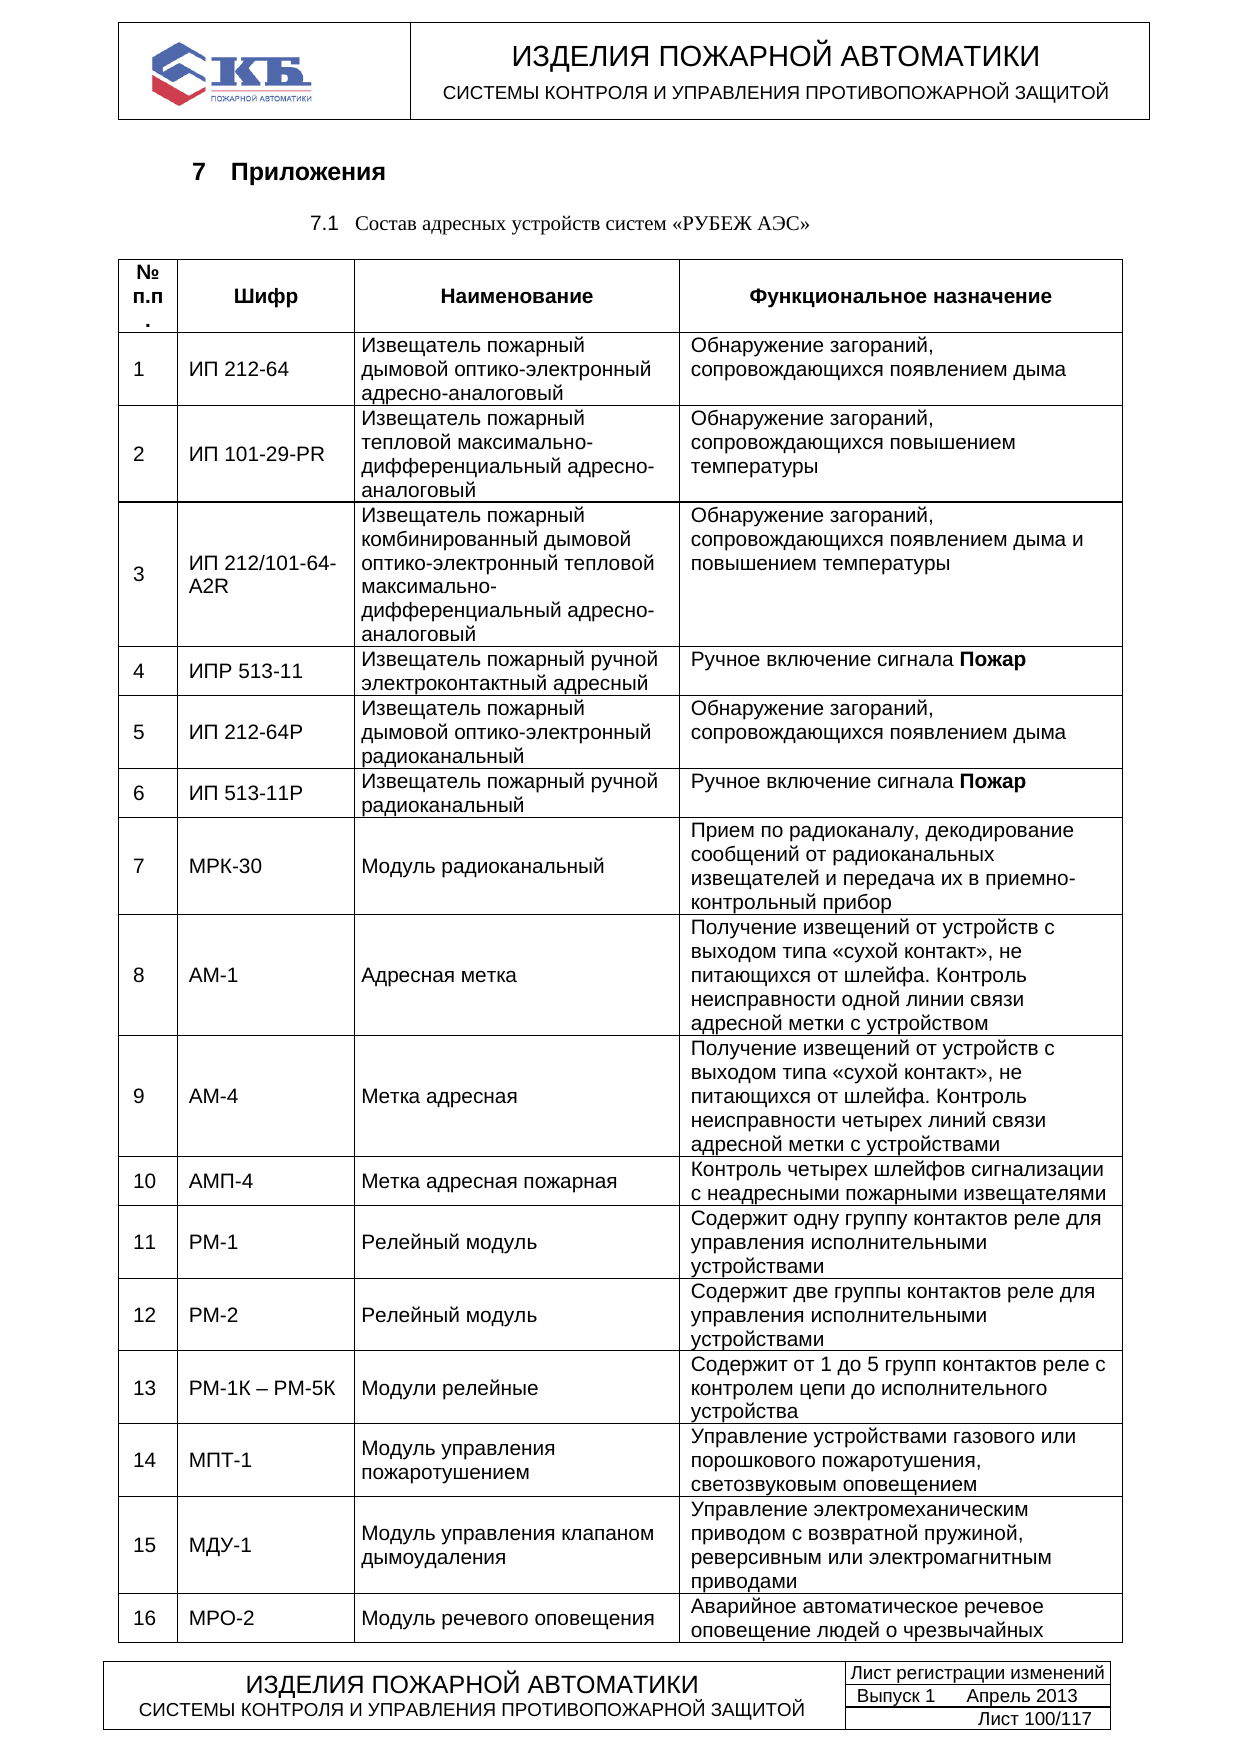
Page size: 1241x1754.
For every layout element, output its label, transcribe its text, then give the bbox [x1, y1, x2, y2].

table_cell Извещатель пожарный комбинированный дымовой оптико-электронный тепловой максимально-дифференциальный адресно-аналоговый [355, 503, 679, 646]
table_cell Обнаружение загораний, сопровождающихся появлением дыма [680, 333, 1122, 404]
table_cell МПТ-1 [178, 1424, 354, 1496]
table_cell АМ-1 [178, 915, 354, 1035]
table_cell АМ-4 [178, 1036, 354, 1156]
table_cell МРК-30 [178, 818, 354, 914]
table_cell [119, 1157, 177, 1204]
table_cell [119, 769, 177, 817]
table_cell МДУ-1 [178, 1497, 354, 1593]
table_cell [119, 1594, 177, 1642]
table_cell Извещатель пожарный ручной электроконтактный адресный [355, 647, 679, 695]
table_cell Модули релейные [355, 1351, 679, 1423]
table_cell РМ-1К – РМ-5К [178, 1351, 354, 1423]
table_cell [119, 647, 177, 695]
table_cell Обнаружение загораний, сопровождающихся появлением дыма [680, 696, 1122, 768]
table_cell Управление электромеханическим приводом с возвратной пружиной, реверсивным или электромагнитным приводами [680, 1497, 1122, 1593]
table_cell [119, 1497, 177, 1593]
table_cell [119, 503, 177, 646]
table_cell Содержит одну группу контактов реле для управления исполнительными устройствами [680, 1206, 1122, 1277]
table_cell Аварийное автоматическое речевое оповещение людей о чрезвычайных ситуациях [680, 1594, 1122, 1642]
table_cell Модуль управления пожаротушением [355, 1424, 679, 1496]
picture [148, 34, 325, 115]
table_cell [119, 1279, 177, 1350]
table_cell Ручное включение сигнала Пожар [680, 647, 1122, 695]
table_cell Релейный модуль [355, 1206, 679, 1277]
table_cell Содержит две группы контактов реле для управления исполнительными устройствами [680, 1279, 1122, 1350]
table_cell Извещатель пожарный дымовой оптико-электронный адресно-аналоговый [355, 333, 679, 404]
table_cell Извещатель пожарный ручной радиоканальный [355, 769, 679, 817]
table_header № п.п. [119, 260, 177, 332]
table_cell Получение извещений от устройств с выходом типа «сухой контакт», не питающихся от шлейфа. Контроль неисправности четырех линий связи адресной метки с устройствами [680, 1036, 1122, 1156]
table_cell Релейный модуль [355, 1279, 679, 1350]
table_cell Получение извещений от устройств с выходом типа «сухой контакт», не питающихся от шлейфа. Контроль неисправности одной линии связи адресной метки с устройством [680, 915, 1122, 1035]
table_cell Модуль управления клапаном дымоудаления [355, 1497, 679, 1593]
table_cell Извещатель пожарный тепловой максимально-дифференциальный адресно-аналоговый [355, 406, 679, 501]
table_cell [119, 333, 177, 404]
table_cell РМ-2 [178, 1279, 354, 1350]
table_cell АМП-4 [178, 1157, 354, 1204]
table_cell Модуль радиоканальный [355, 818, 679, 914]
table_cell [119, 1036, 177, 1156]
table_cell МРО-2 [178, 1594, 354, 1642]
list Состав адресных устройств систем «РУБЕЖ АЭС» [310, 211, 1092, 235]
table_cell ИПР 513-11 [178, 647, 354, 695]
table_cell Содержит от 1 до 5 групп контактов реле с контролем цепи до исполнительного устройства [680, 1351, 1122, 1423]
table_cell [119, 915, 177, 1035]
table_cell [119, 818, 177, 914]
table_cell Управление устройствами газового или порошкового пожаротушения, светозвуковым оповещением [680, 1424, 1122, 1496]
table_cell РМ-1 [178, 1206, 354, 1277]
subtitle Приложения [118, 157, 1092, 186]
table_cell Прием по радиоканалу, декодирование сообщений от радиоканальных извещателей и передача их в приемно-контрольный прибор [680, 818, 1122, 914]
table_cell Извещатель пожарный дымовой оптико-электронный радиоканальный [355, 696, 679, 768]
table_cell Обнаружение загораний, сопровождающихся повышением температуры [680, 406, 1122, 501]
table_cell Ручное включение сигнала Пожар [680, 769, 1122, 817]
table_header Функциональное назначение [680, 260, 1122, 332]
table_cell Метка адресная [355, 1036, 679, 1156]
table_cell [119, 1206, 177, 1277]
table_cell ИП 212-64 [178, 333, 354, 404]
table_cell [119, 696, 177, 768]
table_cell Метка адресная пожарная [355, 1157, 679, 1204]
table_cell [119, 1424, 177, 1496]
table_cell Контроль четырех шлейфов сигнализации с неадресными пожарными извещателями [680, 1157, 1122, 1204]
table_cell Модуль речевого оповещения [355, 1594, 679, 1642]
table_cell ИП 513-11Р [178, 769, 354, 817]
table_cell ИП 212/101-64-А2R [178, 503, 354, 646]
table_cell [119, 406, 177, 501]
table_cell Обнаружение загораний, сопровождающихся появлением дыма и повышением температуры [680, 503, 1122, 646]
table_header Наименование [355, 260, 679, 332]
table_cell ИП 101-29-РR [178, 406, 354, 501]
table_cell [119, 1351, 177, 1423]
table_cell ИП 212-64Р [178, 696, 354, 768]
table_header Шифр [178, 260, 354, 332]
table_cell Адресная метка [355, 915, 679, 1035]
